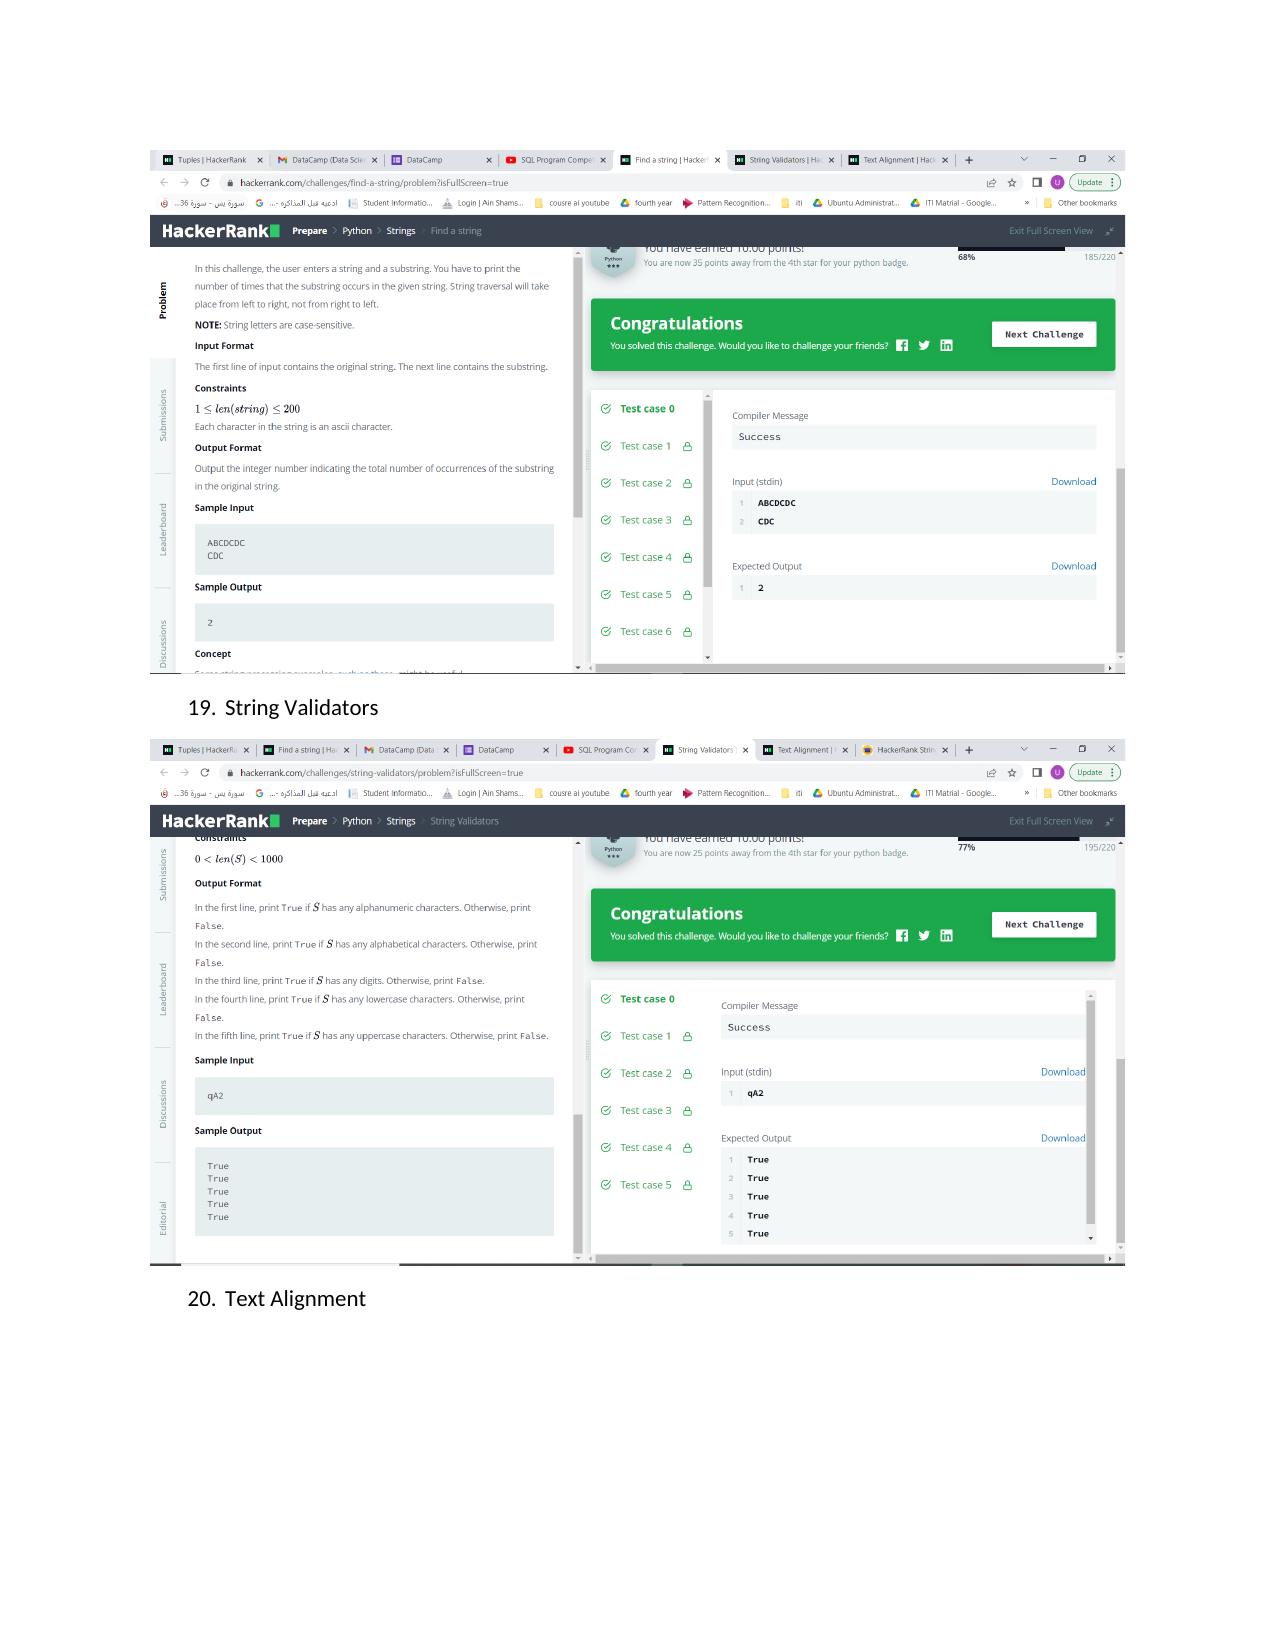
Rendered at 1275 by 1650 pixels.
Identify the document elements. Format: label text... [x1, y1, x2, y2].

list Text Alignment [187, 1284, 1125, 1312]
picture [150, 150, 1125, 674]
list String Validators [187, 693, 1125, 721]
picture [150, 739, 1125, 1266]
